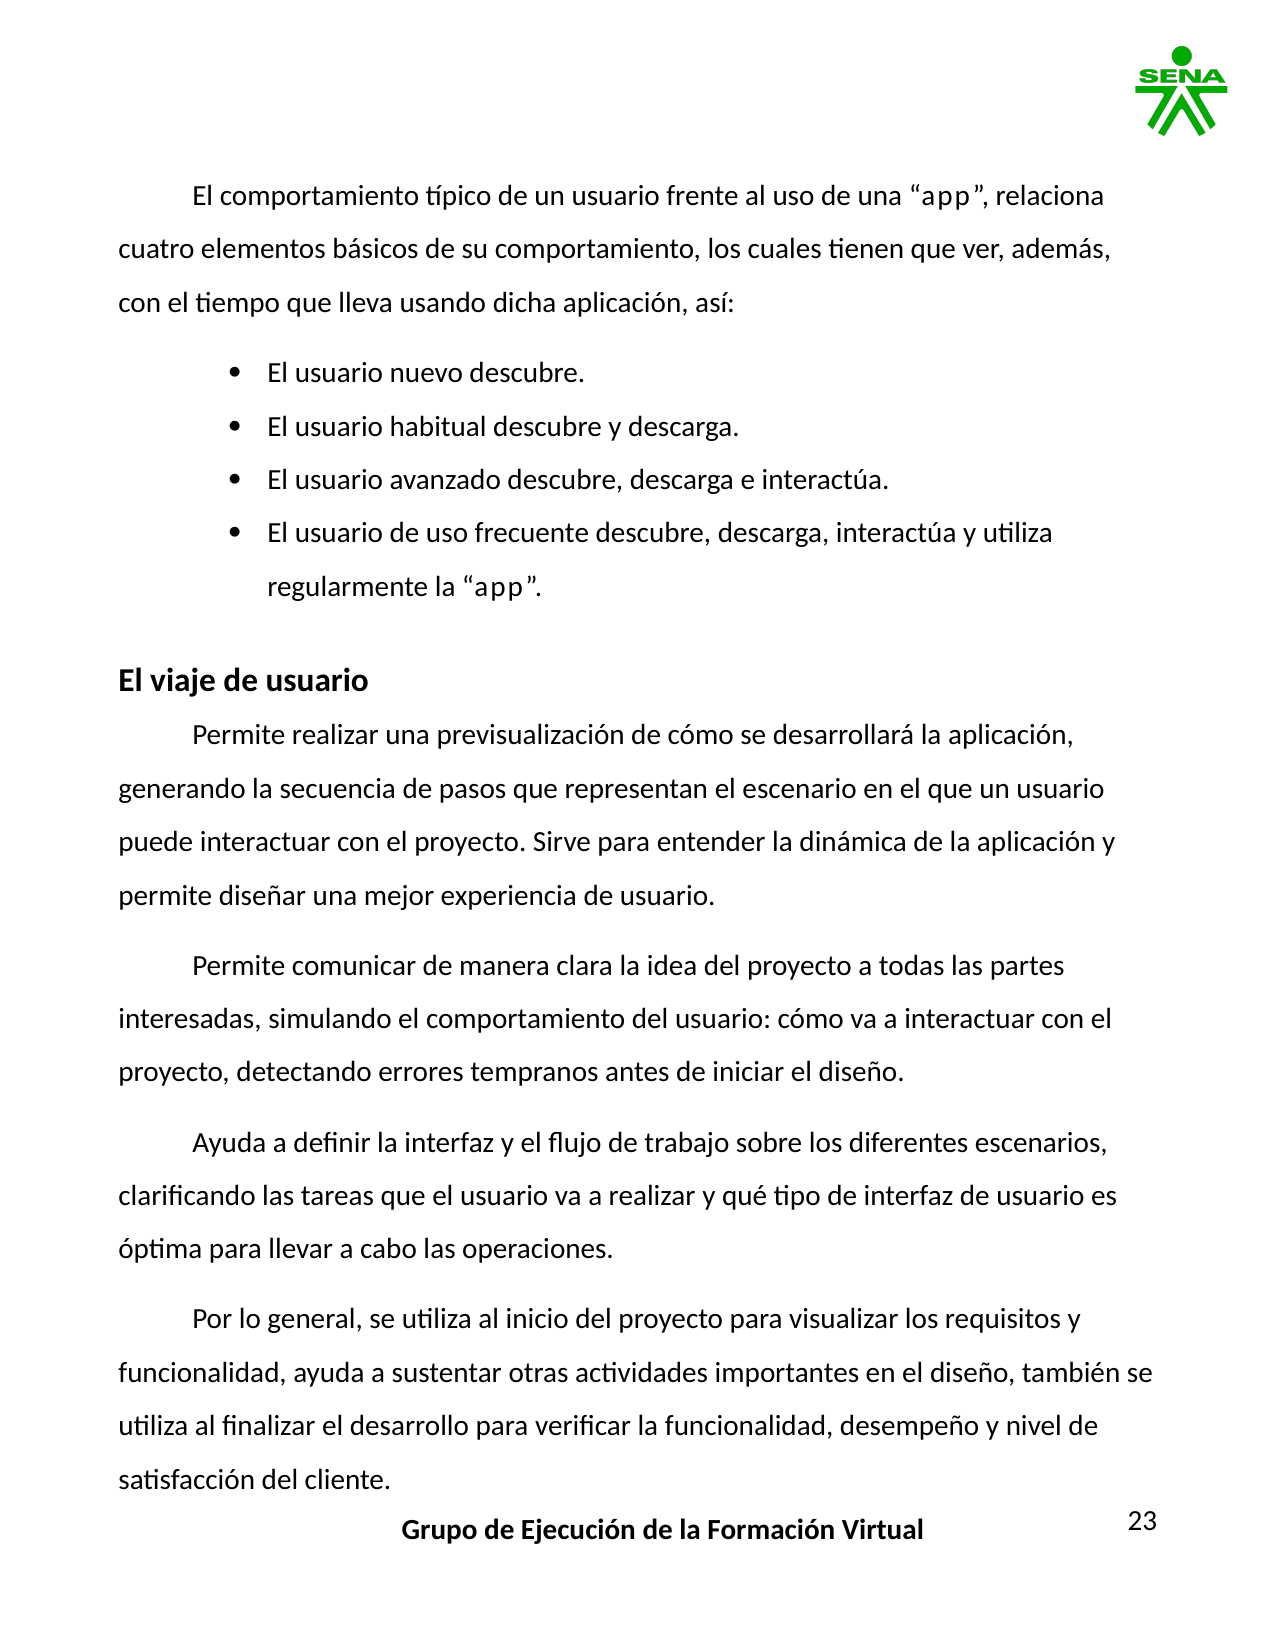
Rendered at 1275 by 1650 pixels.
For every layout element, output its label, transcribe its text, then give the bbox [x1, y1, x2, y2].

text Permite comunicar de manera clara la idea del proyecto a todas las partes interesadas, simulando el comportamiento del usuario: cómo va a interactuar con el proyecto, detectando errores tempranos antes de iniciar el diseño. [118, 947, 1157, 1089]
picture [1135, 46, 1228, 136]
text Por lo general, se utiliza al inicio del proyecto para visualizar los requisitos y funcionalidad, ayuda a sustentar otras actividades importantes en el diseño, también se utiliza al finalizar el desarrollo para verificar la funcionalidad, desempeño y nivel de satisfacción del cliente. [118, 1301, 1157, 1497]
subtitle El viaje de usuario [118, 659, 1157, 699]
text El comportamiento típico de un usuario frente al uso de una “app”, relaciona cuatro elementos básicos de su comportamiento, los cuales tienen que ver, además, con el tiempo que lleva usando dicha aplicación, así: [118, 177, 1157, 320]
list El usuario de uso frecuente descubre, descarga, interactúa y utiliza regularmente la “app”. [229, 514, 1157, 603]
list El usuario avanzado descubre, descarga e interactúa. [229, 461, 1157, 497]
list El usuario habitual descubre y descarga. [229, 408, 1157, 443]
text Permite realizar una previsualización de cómo se desarrollará la aplicación, generando la secuencia de pasos que representan el escenario en el que un usuario puede interactuar con el proyecto. Sirve para entender la dinámica de la aplicación y permite diseñar una mejor experiencia de usuario. [118, 716, 1157, 912]
list El usuario nuevo descubre. [229, 354, 1157, 390]
text Ayuda a definir la interfaz y el flujo de trabajo sobre los diferentes escenarios, clarificando las tareas que el usuario va a realizar y qué tipo de interfaz de usuario es óptima para llevar a cabo las operaciones. [118, 1124, 1157, 1266]
